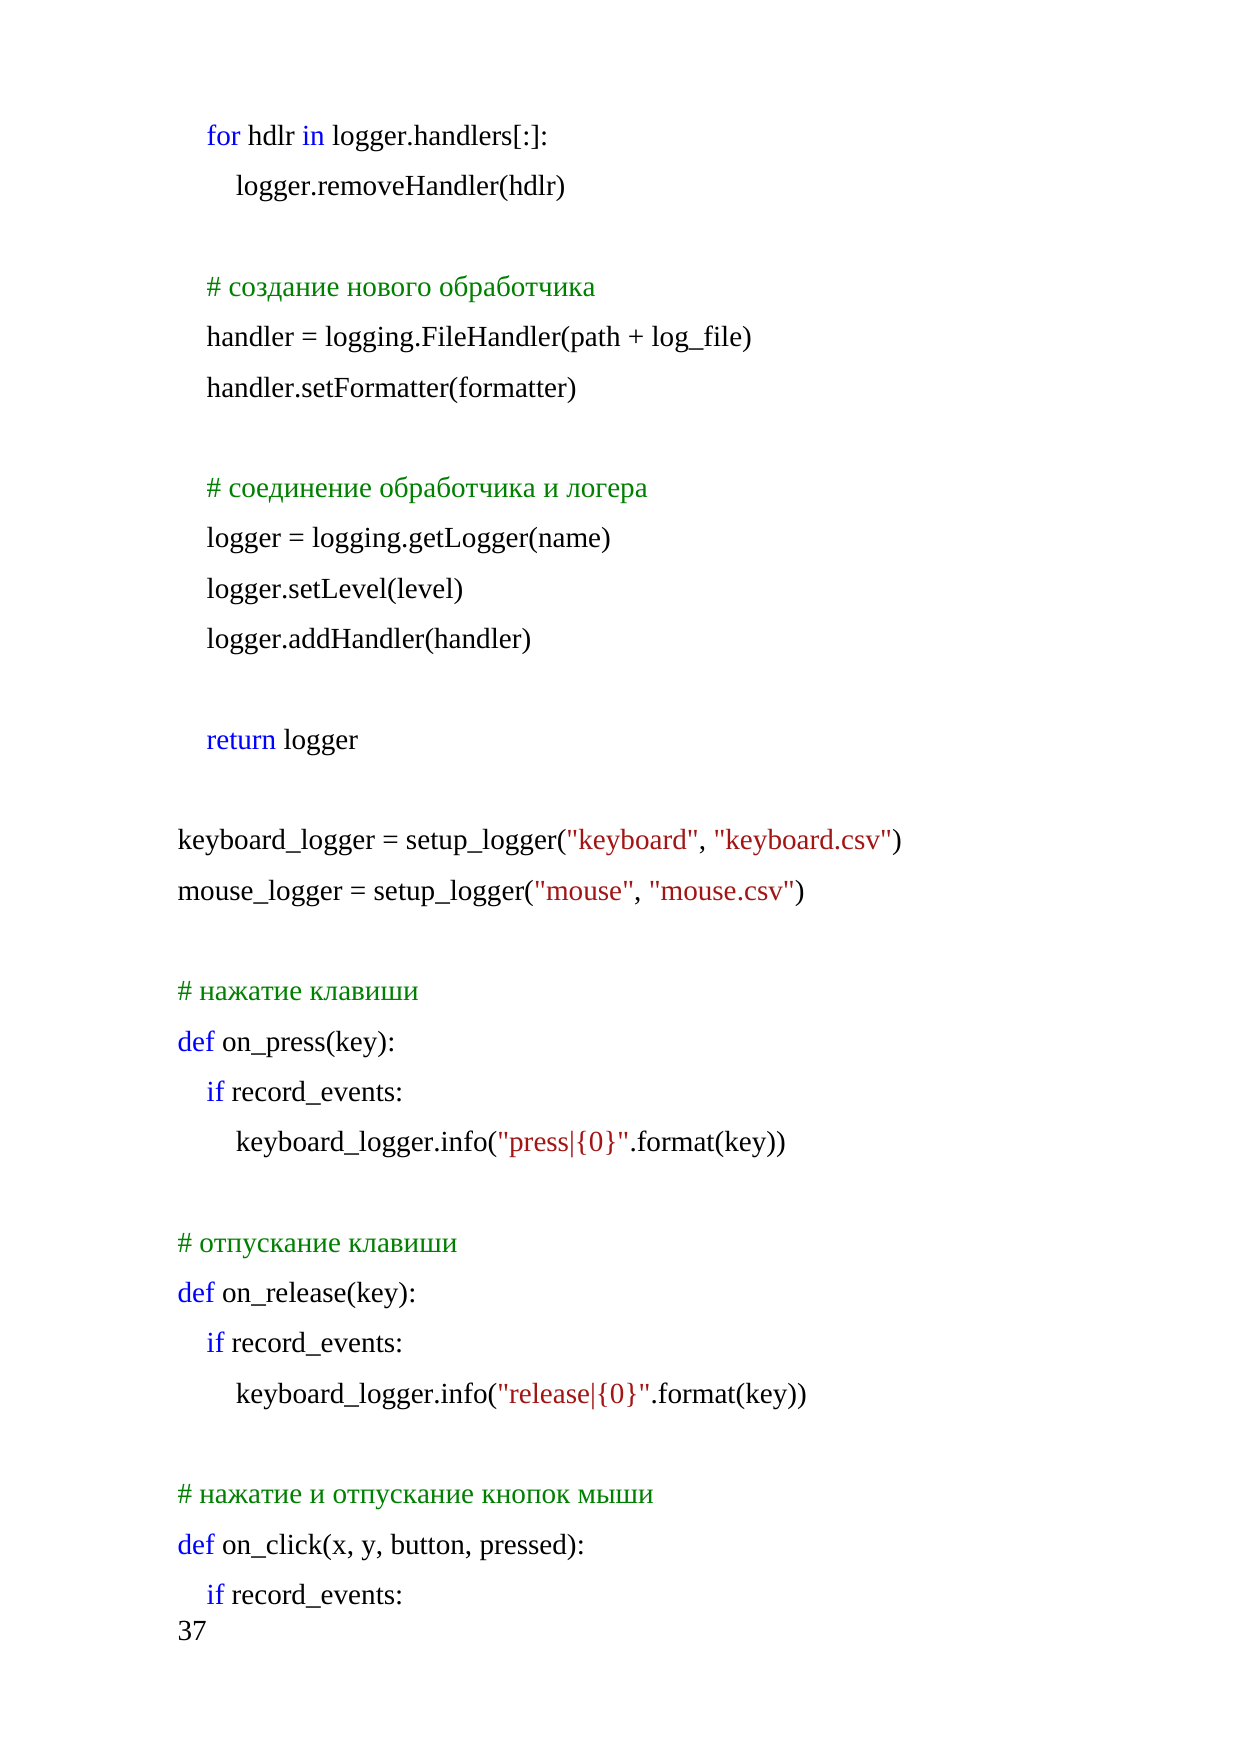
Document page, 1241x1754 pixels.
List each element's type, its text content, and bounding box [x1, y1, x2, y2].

text def on_release(key): [177, 1275, 1181, 1309]
text for hdlr in logger.handlers[:]: [177, 118, 1181, 152]
text # нажатие и отпускание кнопок мыши [177, 1477, 1181, 1510]
text keyboard_logger = setup_logger("keyboard", "keyboard.csv") [177, 822, 1181, 856]
text handler.setFormatter(formatter) [177, 370, 1181, 403]
text logger = logging.getLogger(name) [177, 521, 1181, 554]
text logger.setLevel(level) [177, 571, 1181, 604]
text if record_events: [177, 1326, 1181, 1359]
text return logger [177, 722, 1181, 755]
text # отпускание клавиши [177, 1225, 1181, 1258]
text # нажатие клавиши [177, 973, 1181, 1007]
text keyboard_logger.info("release|{0}".format(key)) [177, 1376, 1181, 1409]
text def on_click(x, y, button, pressed): [177, 1527, 1181, 1560]
text if record_events: [177, 1074, 1181, 1108]
text keyboard_logger.info("press|{0}".format(key)) [177, 1124, 1181, 1158]
text # создание нового обработчика [177, 269, 1181, 303]
text handler = logging.FileHandler(path + log_file) [177, 319, 1181, 353]
text # соединение обработчика и логера [177, 470, 1181, 504]
text if record_events: [177, 1577, 1181, 1611]
text mouse_logger = setup_logger("mouse", "mouse.csv") [177, 873, 1181, 906]
text def on_press(key): [177, 1024, 1181, 1057]
text logger.removeHandler(hdlr) [177, 168, 1181, 202]
text logger.addHandler(handler) [177, 621, 1181, 655]
